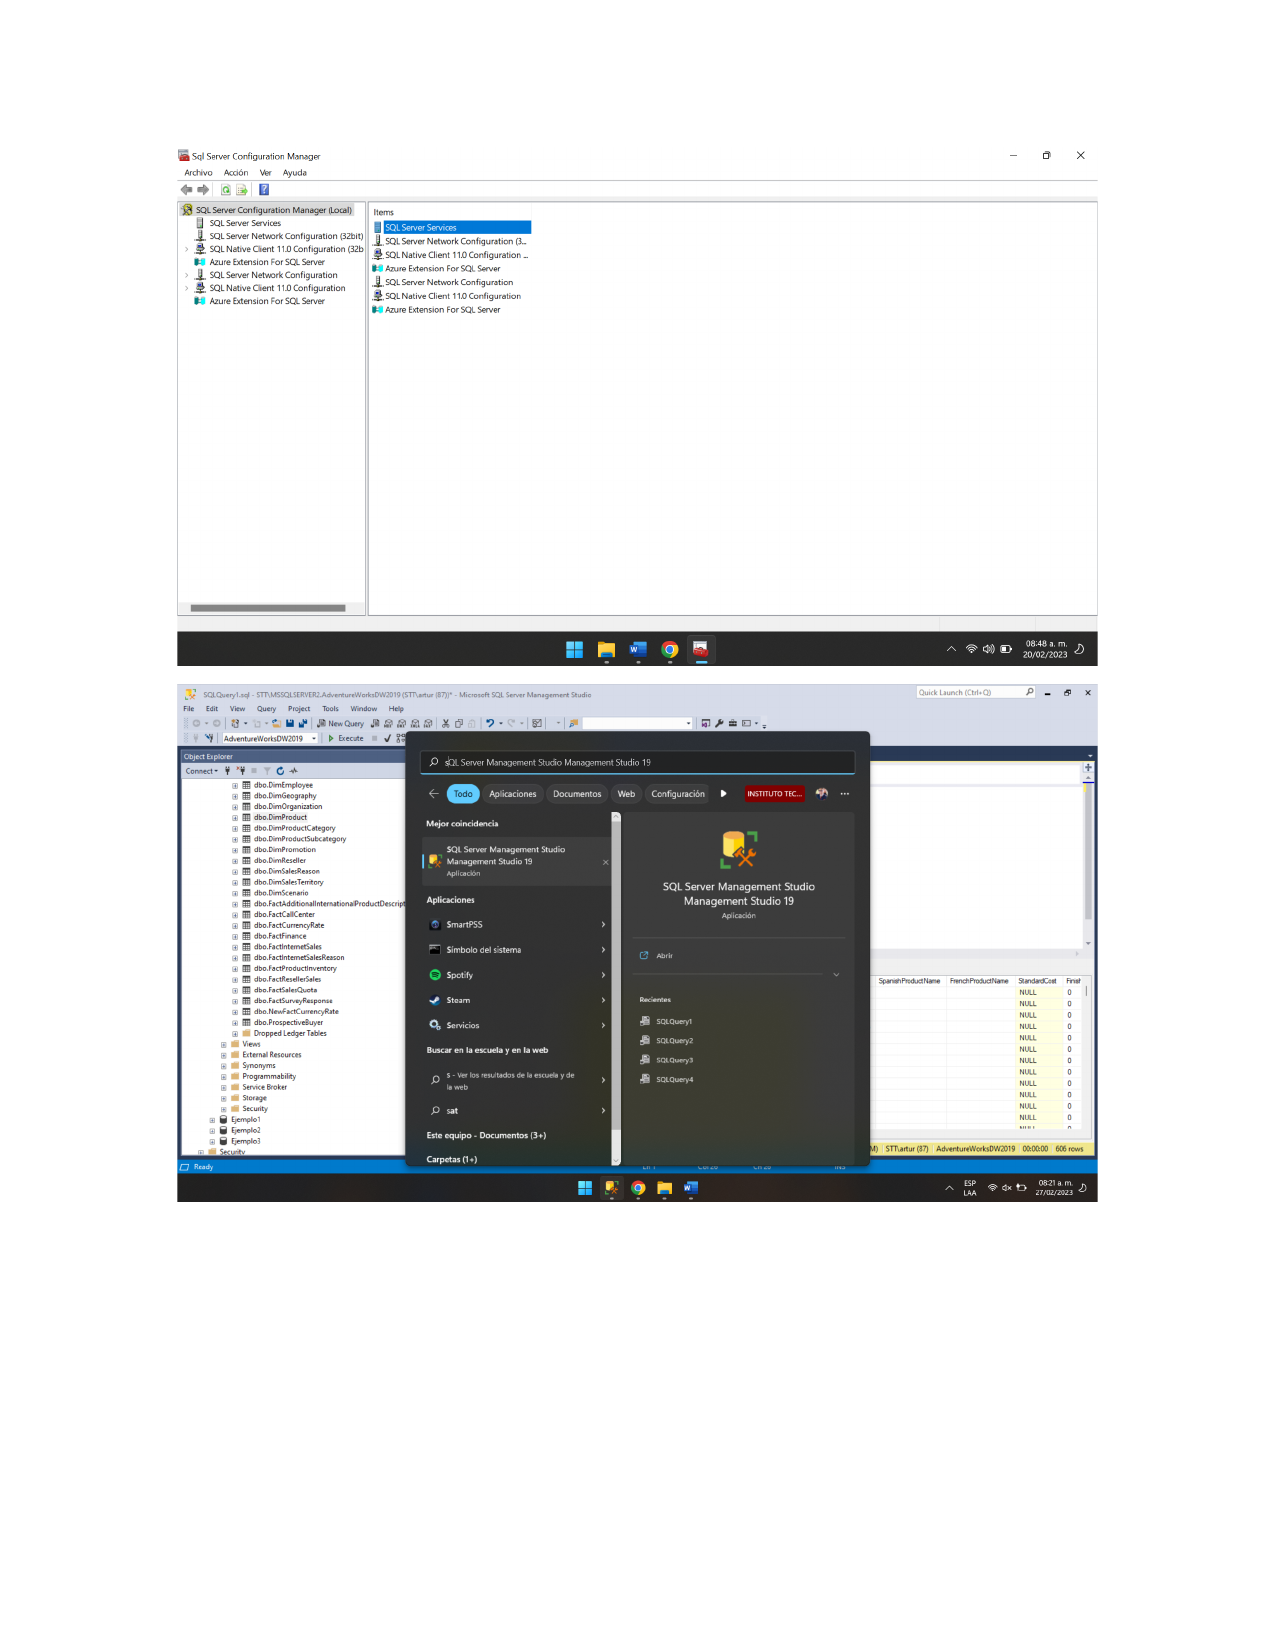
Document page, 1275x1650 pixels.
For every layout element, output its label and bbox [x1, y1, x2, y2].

picture [177, 147, 1098, 666]
picture [177, 684, 1098, 1202]
